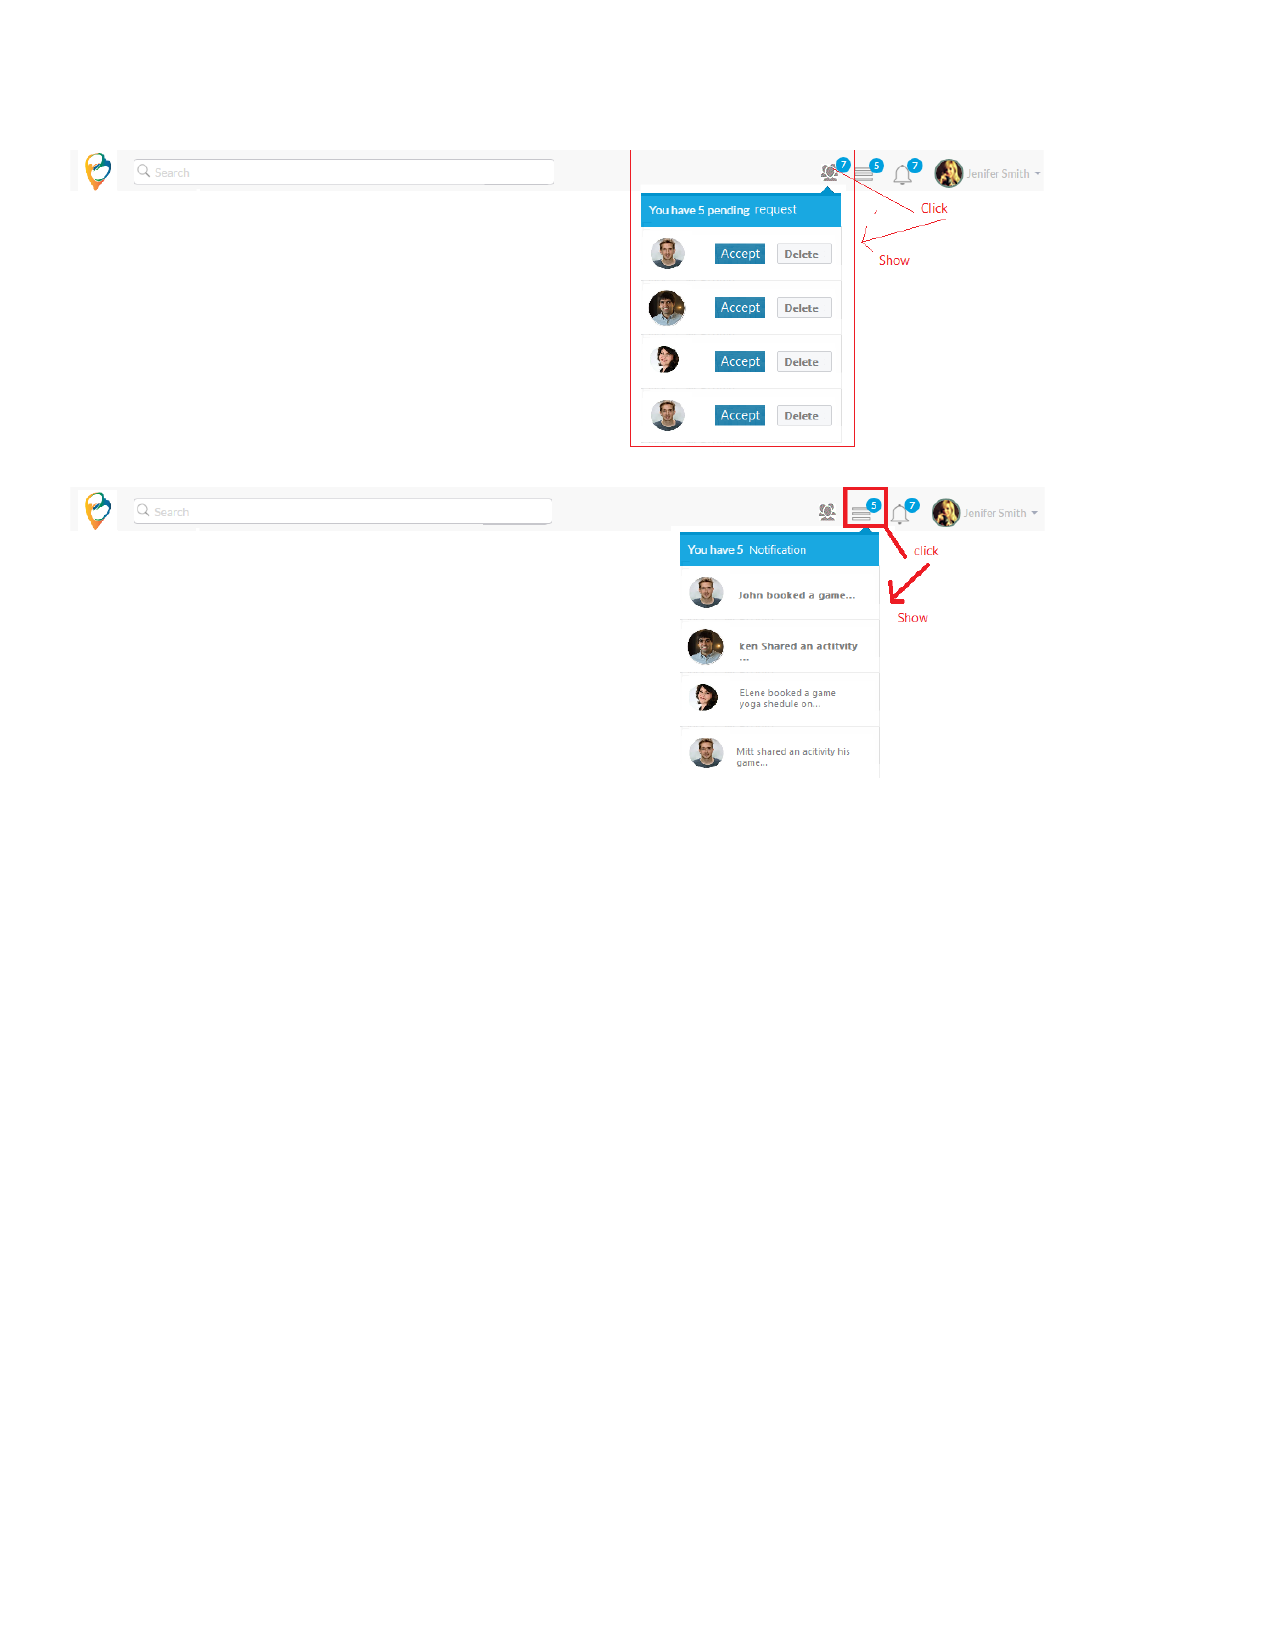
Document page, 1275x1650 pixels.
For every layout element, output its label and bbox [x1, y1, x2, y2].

picture [70, 150, 1044, 455]
picture [70, 487, 1045, 778]
